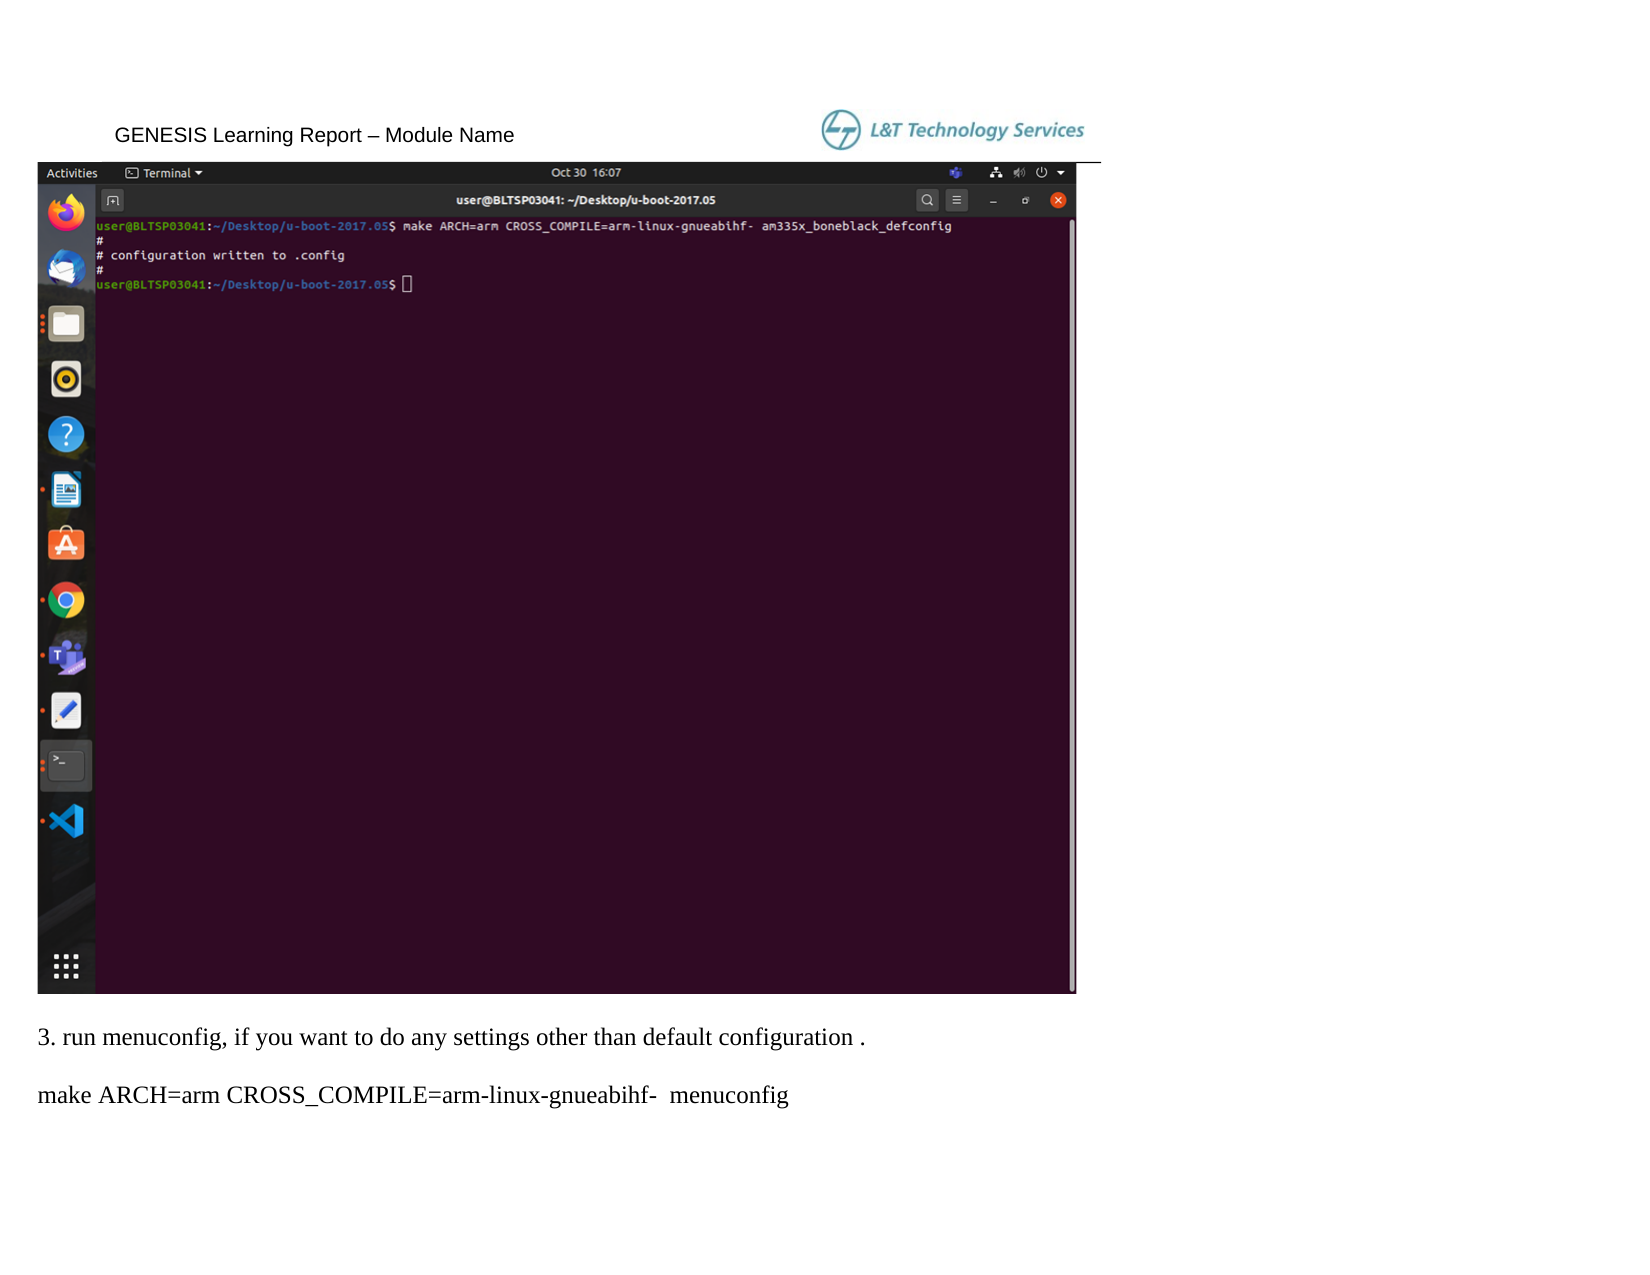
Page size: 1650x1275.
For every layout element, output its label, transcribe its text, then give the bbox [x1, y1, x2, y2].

picture [821, 109, 1085, 151]
list run menuconfig, if you want to do any settings other than default configuration . [37, 1022, 1567, 1051]
picture [37, 162, 1077, 994]
text make ARCH=arm CROSS_COMPILE=arm-linux-gnueabihf- menuconfig [37, 1080, 1567, 1108]
